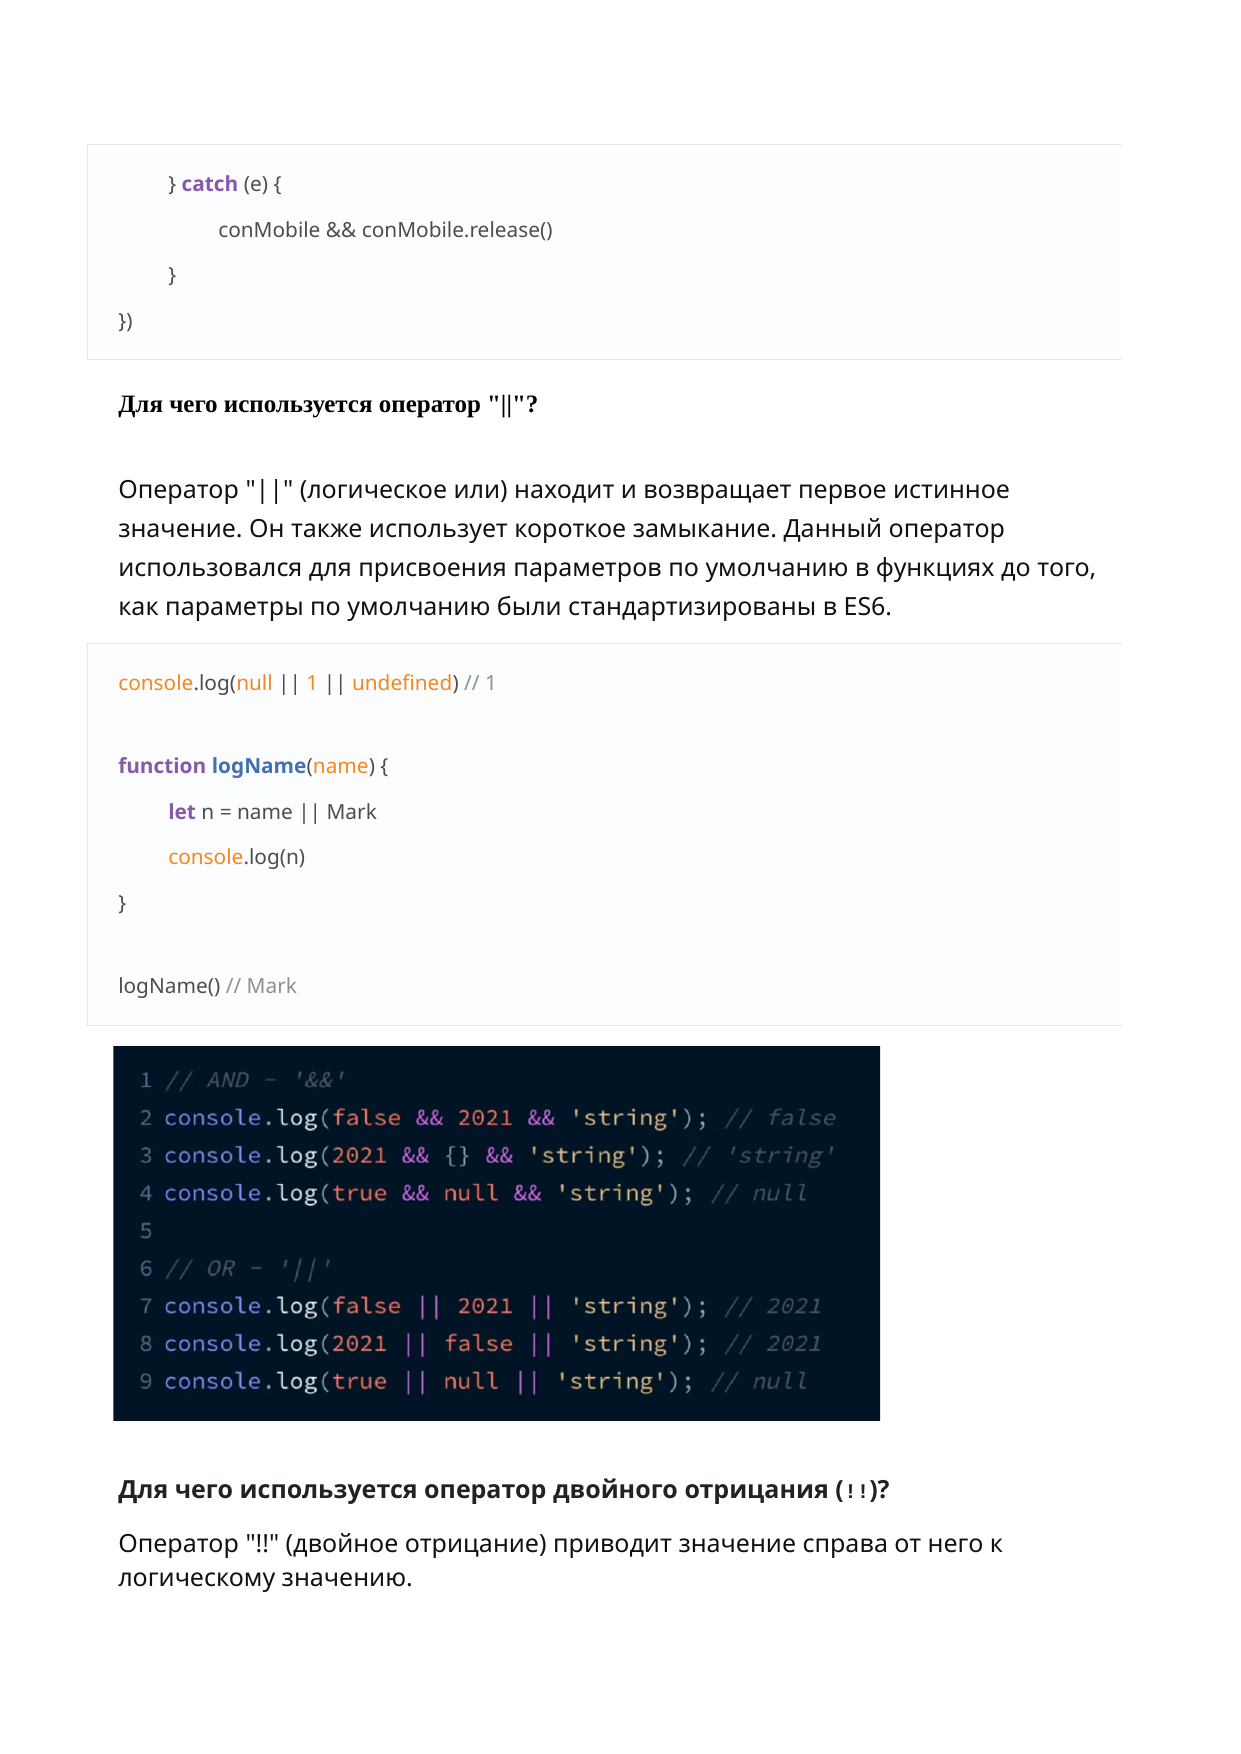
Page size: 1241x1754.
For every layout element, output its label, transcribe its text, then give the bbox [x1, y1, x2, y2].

text Оператор "||" (логическое или) находит и возвращает первое истинное значение. Он также использует короткое замыкание. Данный оператор использовался для присвоения параметров по умолчанию в функциях до того, как параметры по умолчанию были стандартизированы в ES6. [118, 438, 1122, 623]
text Для чего используется оператор двойного отрицания (!!)? [118, 1472, 1122, 1506]
text } catch (e) { [88, 145, 1122, 189]
text console.log(null || 1 || undefined) // 1 [88, 644, 1122, 688]
text conMobile && conMobile.release() [88, 189, 1122, 235]
text } [88, 235, 1122, 280]
text function logName(name) { [88, 726, 1122, 771]
picture [113, 1046, 881, 1421]
text logName() // Mark [88, 946, 1122, 1025]
text Оператор "!!" (двойное отрицание) приводит значение справа от него к логическому значению. [118, 1526, 1122, 1594]
text } [88, 862, 1122, 908]
subtitle Для чего используется оператор "||"? [118, 389, 1122, 418]
text let n = name || Mark [88, 771, 1122, 817]
text }) [88, 280, 1122, 359]
text console.log(n) [88, 817, 1122, 862]
